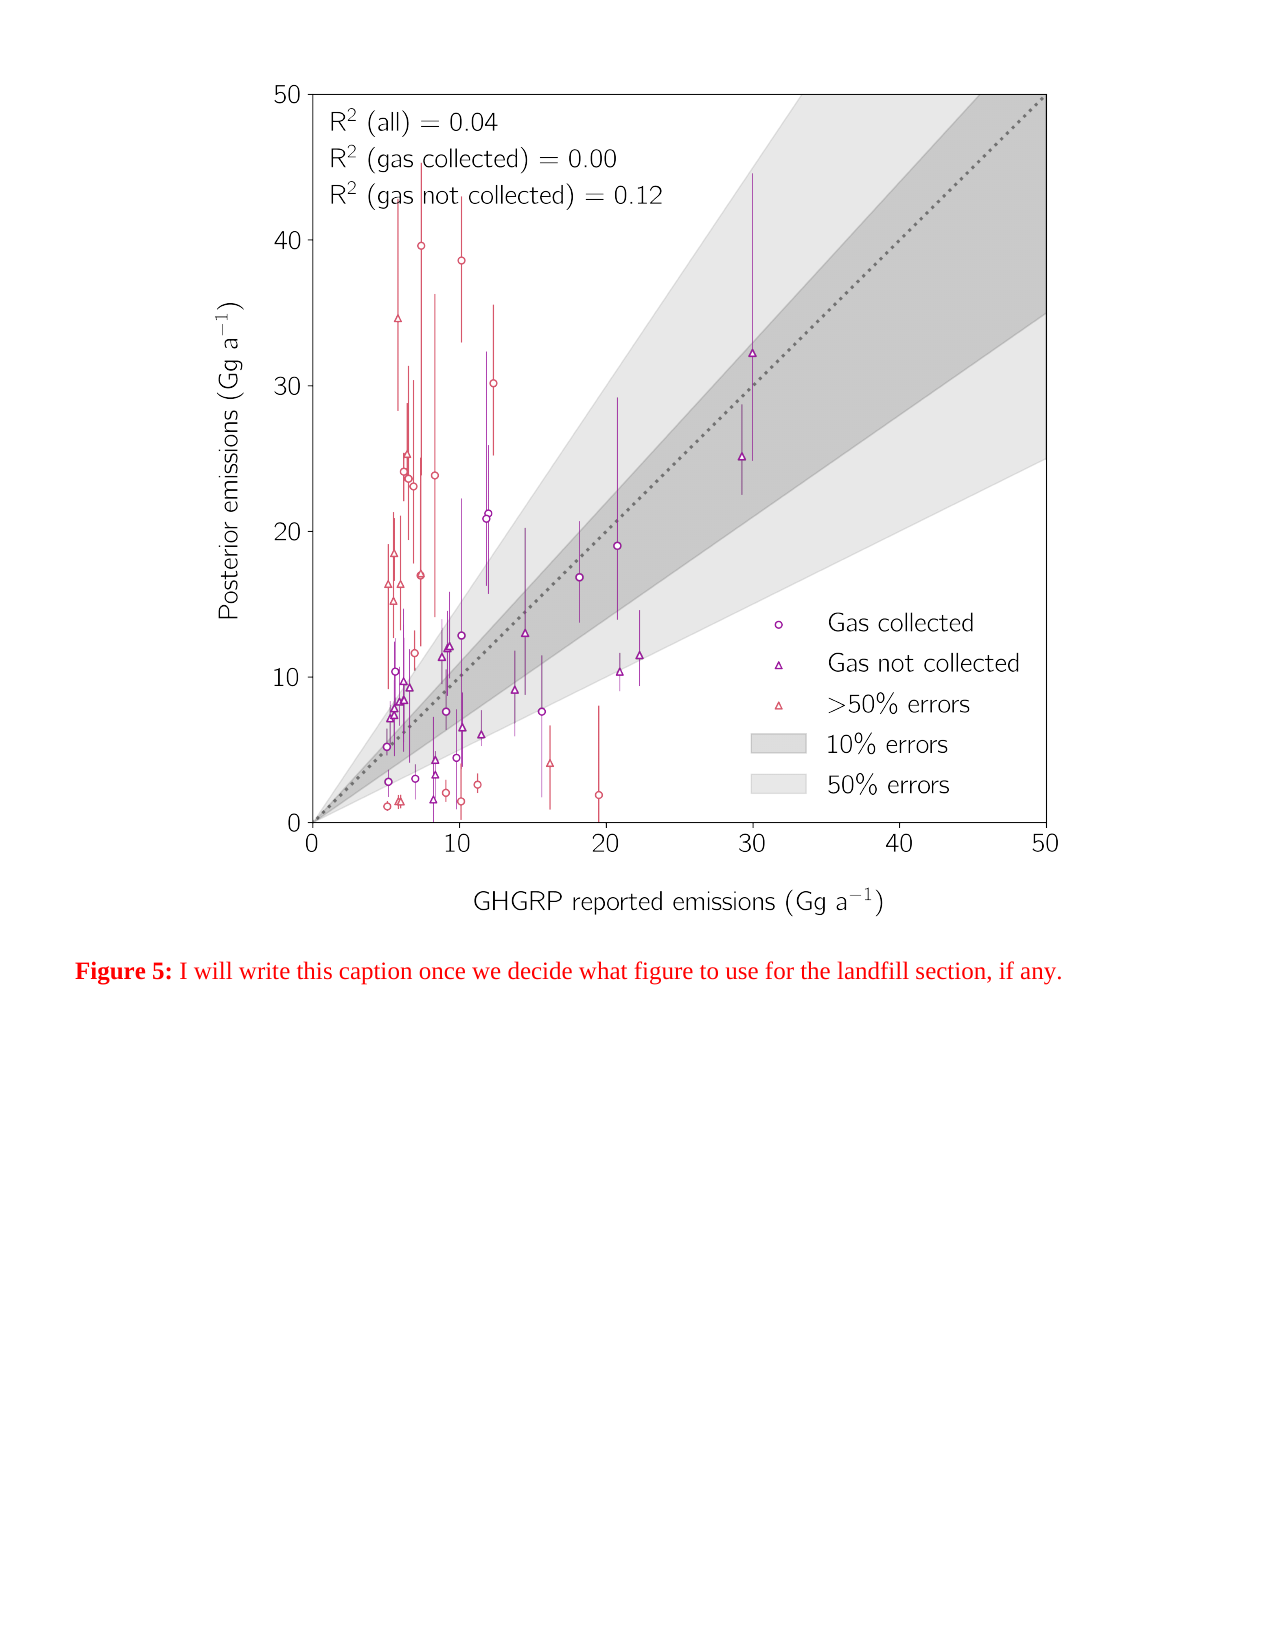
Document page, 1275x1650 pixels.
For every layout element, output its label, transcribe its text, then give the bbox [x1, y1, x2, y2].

picture [204, 75, 1071, 927]
text Figure 5: I will write this caption once we decide what figure to use for the landfill section, if any. [75, 956, 1200, 984]
